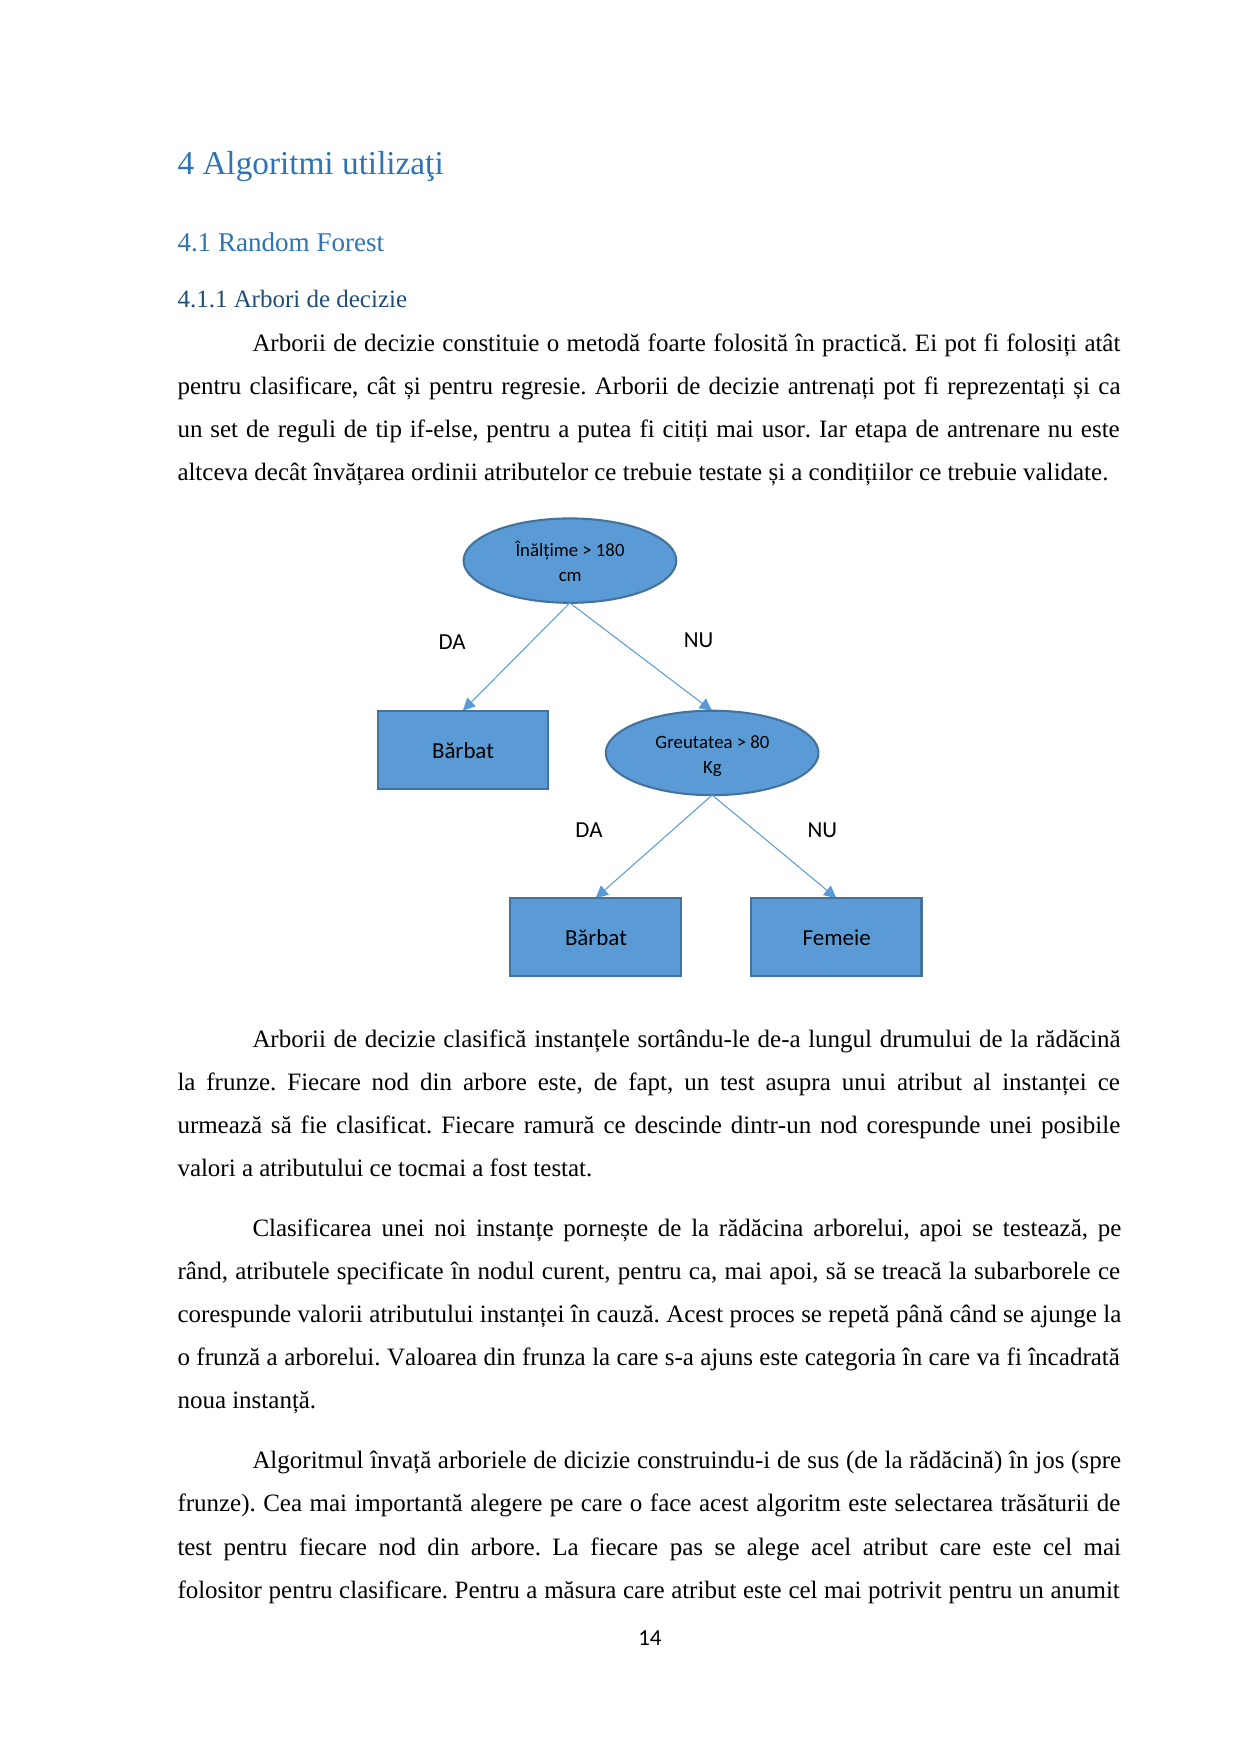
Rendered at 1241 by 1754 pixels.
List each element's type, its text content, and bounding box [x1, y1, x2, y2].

subtitle 4.1 Random Forest [177, 226, 1122, 257]
text Arborii de decizie constituie o metodă foarte folosită în practică. Ei pot fi folosiți atât pentru clasificare, cât și pentru regresie. Arborii de decizie antrenați pot fi reprezentați și ca un set de reguli de tip if-else, pentru a putea fi citiți mai usor. Iar etapa de antrenare nu este altceva decât învățarea ordinii atributelor ce trebuie testate și a condițiilor ce trebuie validate. [177, 328, 1122, 486]
subtitle 4 Algoritmi utilizaţi [177, 143, 1122, 181]
text Clasificarea unei noi instanțe pornește de la rădăcina arborelui, apoi se testează, pe rând, atributele specificate în nodul curent, pentru ca, mai apoi, să se treacă la subarborele ce corespunde valorii atributului instanței în cauză. Acest proces se repetă până când se ajunge la o frunză a arborelui. Valoarea din frunza la care s-a ajuns este categoria în care va fi încadrată noua instanță. [177, 1213, 1122, 1414]
subtitle 4.1.1 Arbori de decizie [177, 284, 1122, 313]
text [177, 1445, 1122, 1603]
text Arborii de decizie clasifică instanțele sortându-le de-a lungul drumului de la rădăcină la frunze. Fiecare nod din arbore este, de fapt, un test asupra unui atribut al instanței ce urmează să fie clasificat. Fiecare ramură ce descinde dintr-un nod corespunde unei posibile valori a atributului ce tocmai a fost testat. [177, 1024, 1122, 1182]
